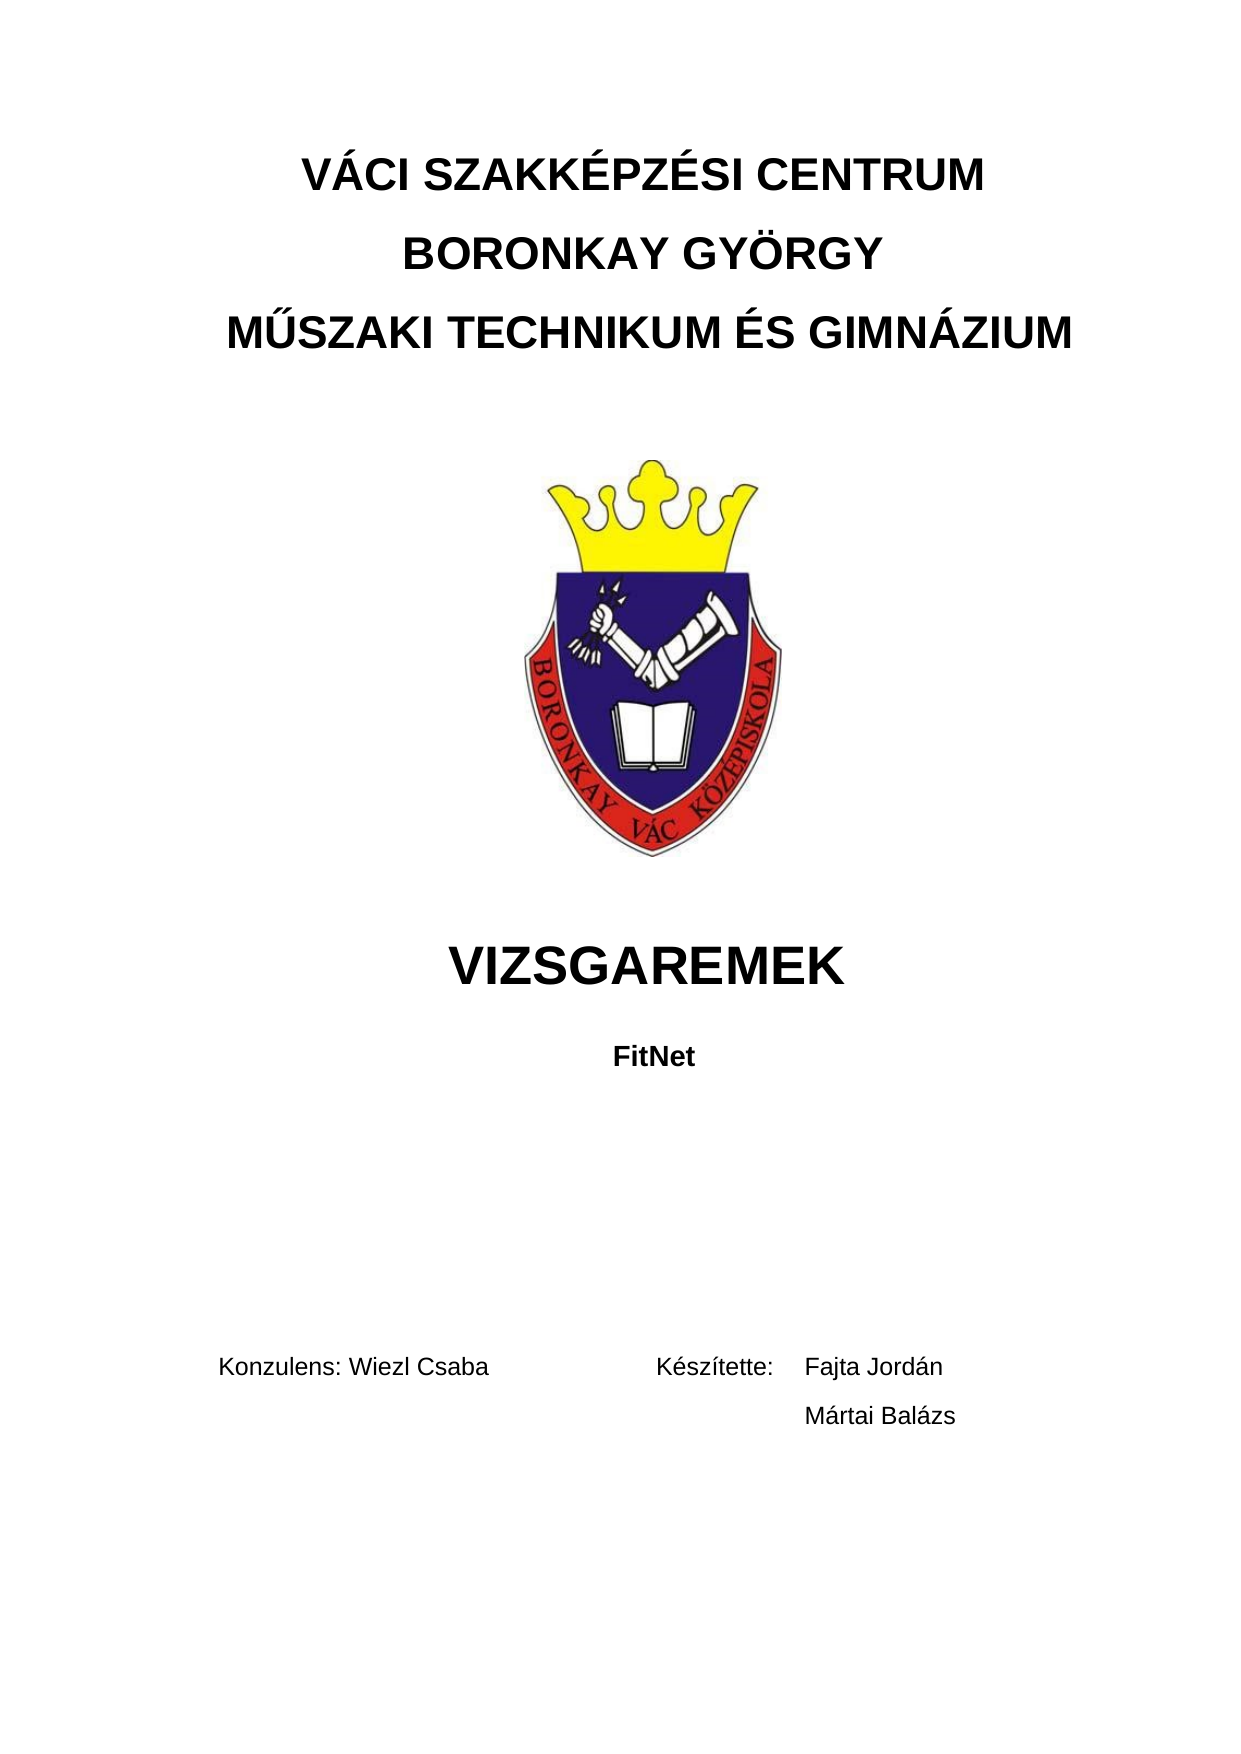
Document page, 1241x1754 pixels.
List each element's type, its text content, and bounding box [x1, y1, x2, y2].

picture [524, 460, 782, 857]
text FitNet [357, 1039, 951, 1073]
table_header Készítette: Fajta Jordán Mártai Balázs [645, 1352, 1092, 1497]
text VIZSGAREMEK [207, 934, 1087, 996]
table_header Konzulens: Wiezl Csaba [207, 1352, 644, 1497]
text VÁCI SZAKKÉPZÉSI CENTRUM BORONKAY GYÖRGY MŰSZAKI TECHNIKUM ÉS GIMNÁZIUM [207, 148, 1092, 358]
